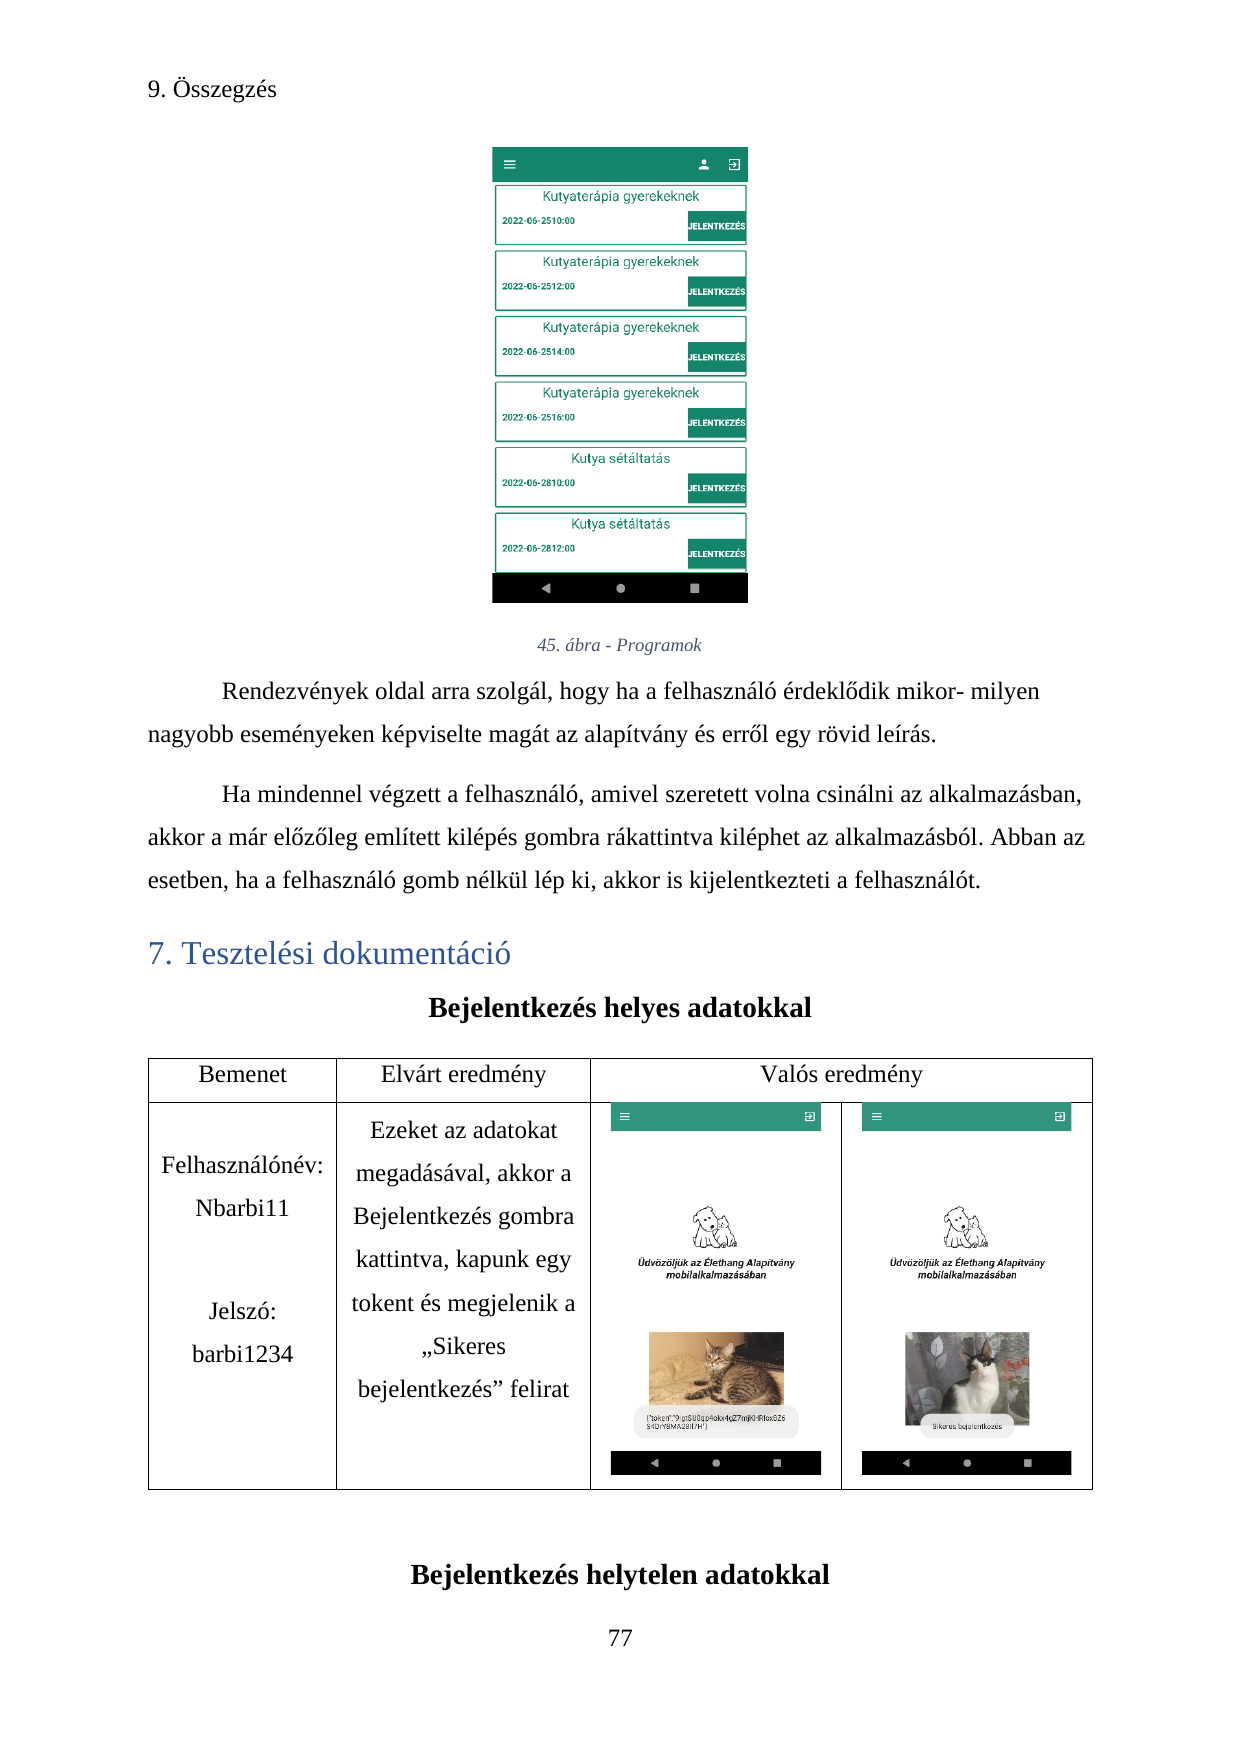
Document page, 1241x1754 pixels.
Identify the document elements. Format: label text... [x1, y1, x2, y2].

table_header Elvárt eredmény [337, 1059, 590, 1102]
text Rendezvények oldal arra szolgál, hogy ha a felhasználó érdeklődik mikor- milyen nagyobb eseményeken képviselte magát az alapítvány és erről egy rövid leírás. [148, 676, 1092, 748]
table_cell Ezeket az adatokat megadásával, akkor a Bejelentkezés gombra kattintva, kapunk egy tokent és megjelenik a „Sikeres bejelentkezés” felirat [337, 1103, 590, 1489]
text Bejelentkezés helyes adatokkal [148, 991, 1092, 1024]
text Bejelentkezés helytelen adatokkal [148, 1557, 1092, 1591]
table_header Valós eredmény [591, 1059, 1092, 1102]
picture [492, 147, 748, 603]
subtitle 7. Tesztelési dokumentáció [148, 933, 1092, 971]
table_cell [591, 1103, 841, 1489]
table_header Bemenet [149, 1059, 336, 1102]
text Ha mindennel végzett a felhasználó, amivel szeretett volna csinálni az alkalmazásban, akkor a már előzőleg említett kilépés gombra rákattintva kiléphet az alkalmazásból. Abban az esetben, ha a felhasználó gomb nélkül lép ki, akkor is kijelentkezteti a felhasználót. [148, 779, 1092, 894]
table_cell [842, 1103, 1092, 1489]
table_cell Felhasználónév: Nbarbi11 Jelszó: barbi1234 [149, 1103, 336, 1489]
picture [862, 1102, 1072, 1475]
picture [610, 1102, 822, 1475]
